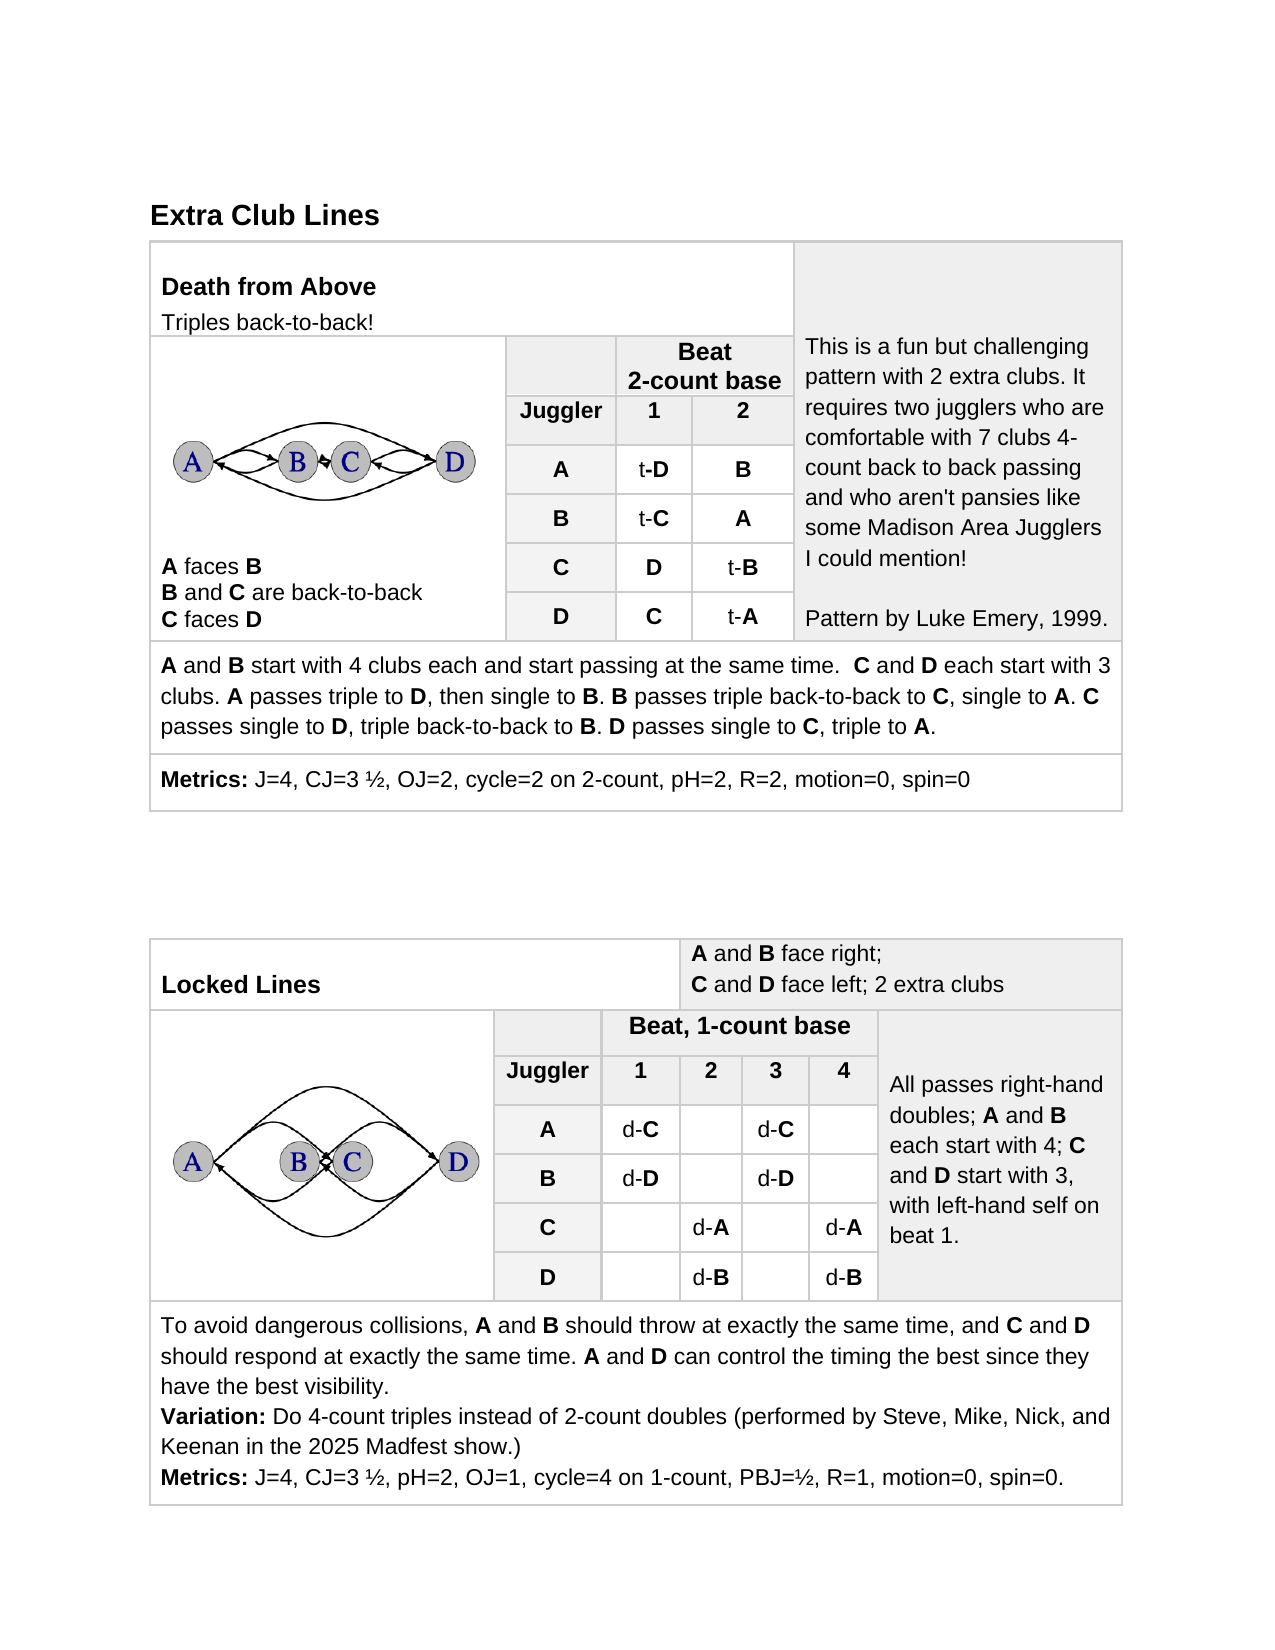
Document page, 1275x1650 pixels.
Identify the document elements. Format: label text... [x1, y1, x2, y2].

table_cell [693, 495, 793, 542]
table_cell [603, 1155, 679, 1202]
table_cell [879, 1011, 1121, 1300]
picture [161, 394, 486, 525]
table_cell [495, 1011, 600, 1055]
subtitle Extra Club Lines [150, 198, 1125, 232]
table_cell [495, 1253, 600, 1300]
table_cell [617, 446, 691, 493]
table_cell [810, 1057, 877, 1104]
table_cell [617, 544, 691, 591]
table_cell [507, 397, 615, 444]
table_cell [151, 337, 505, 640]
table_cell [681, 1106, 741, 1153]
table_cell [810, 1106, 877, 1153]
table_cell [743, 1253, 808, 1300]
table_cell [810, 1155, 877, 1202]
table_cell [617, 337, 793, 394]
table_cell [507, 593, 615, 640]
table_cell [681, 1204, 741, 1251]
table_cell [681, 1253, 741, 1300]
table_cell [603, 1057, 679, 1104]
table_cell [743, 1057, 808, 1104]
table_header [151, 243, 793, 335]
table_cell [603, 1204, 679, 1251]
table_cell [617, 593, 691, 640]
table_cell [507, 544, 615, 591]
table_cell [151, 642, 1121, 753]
picture [161, 1068, 493, 1245]
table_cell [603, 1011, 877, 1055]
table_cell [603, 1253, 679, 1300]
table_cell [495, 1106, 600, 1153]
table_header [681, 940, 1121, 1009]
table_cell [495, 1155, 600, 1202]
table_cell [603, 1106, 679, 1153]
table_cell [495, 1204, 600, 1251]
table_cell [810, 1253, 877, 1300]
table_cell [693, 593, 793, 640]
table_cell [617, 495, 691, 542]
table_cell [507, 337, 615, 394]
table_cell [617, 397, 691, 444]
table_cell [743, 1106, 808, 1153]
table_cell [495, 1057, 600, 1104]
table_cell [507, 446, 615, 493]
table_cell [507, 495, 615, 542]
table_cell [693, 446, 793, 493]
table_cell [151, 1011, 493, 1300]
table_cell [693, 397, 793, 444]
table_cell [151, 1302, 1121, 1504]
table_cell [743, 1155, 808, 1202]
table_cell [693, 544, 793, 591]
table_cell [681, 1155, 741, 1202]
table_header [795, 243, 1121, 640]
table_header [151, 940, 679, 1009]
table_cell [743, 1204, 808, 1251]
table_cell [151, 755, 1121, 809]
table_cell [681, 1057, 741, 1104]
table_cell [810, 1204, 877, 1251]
